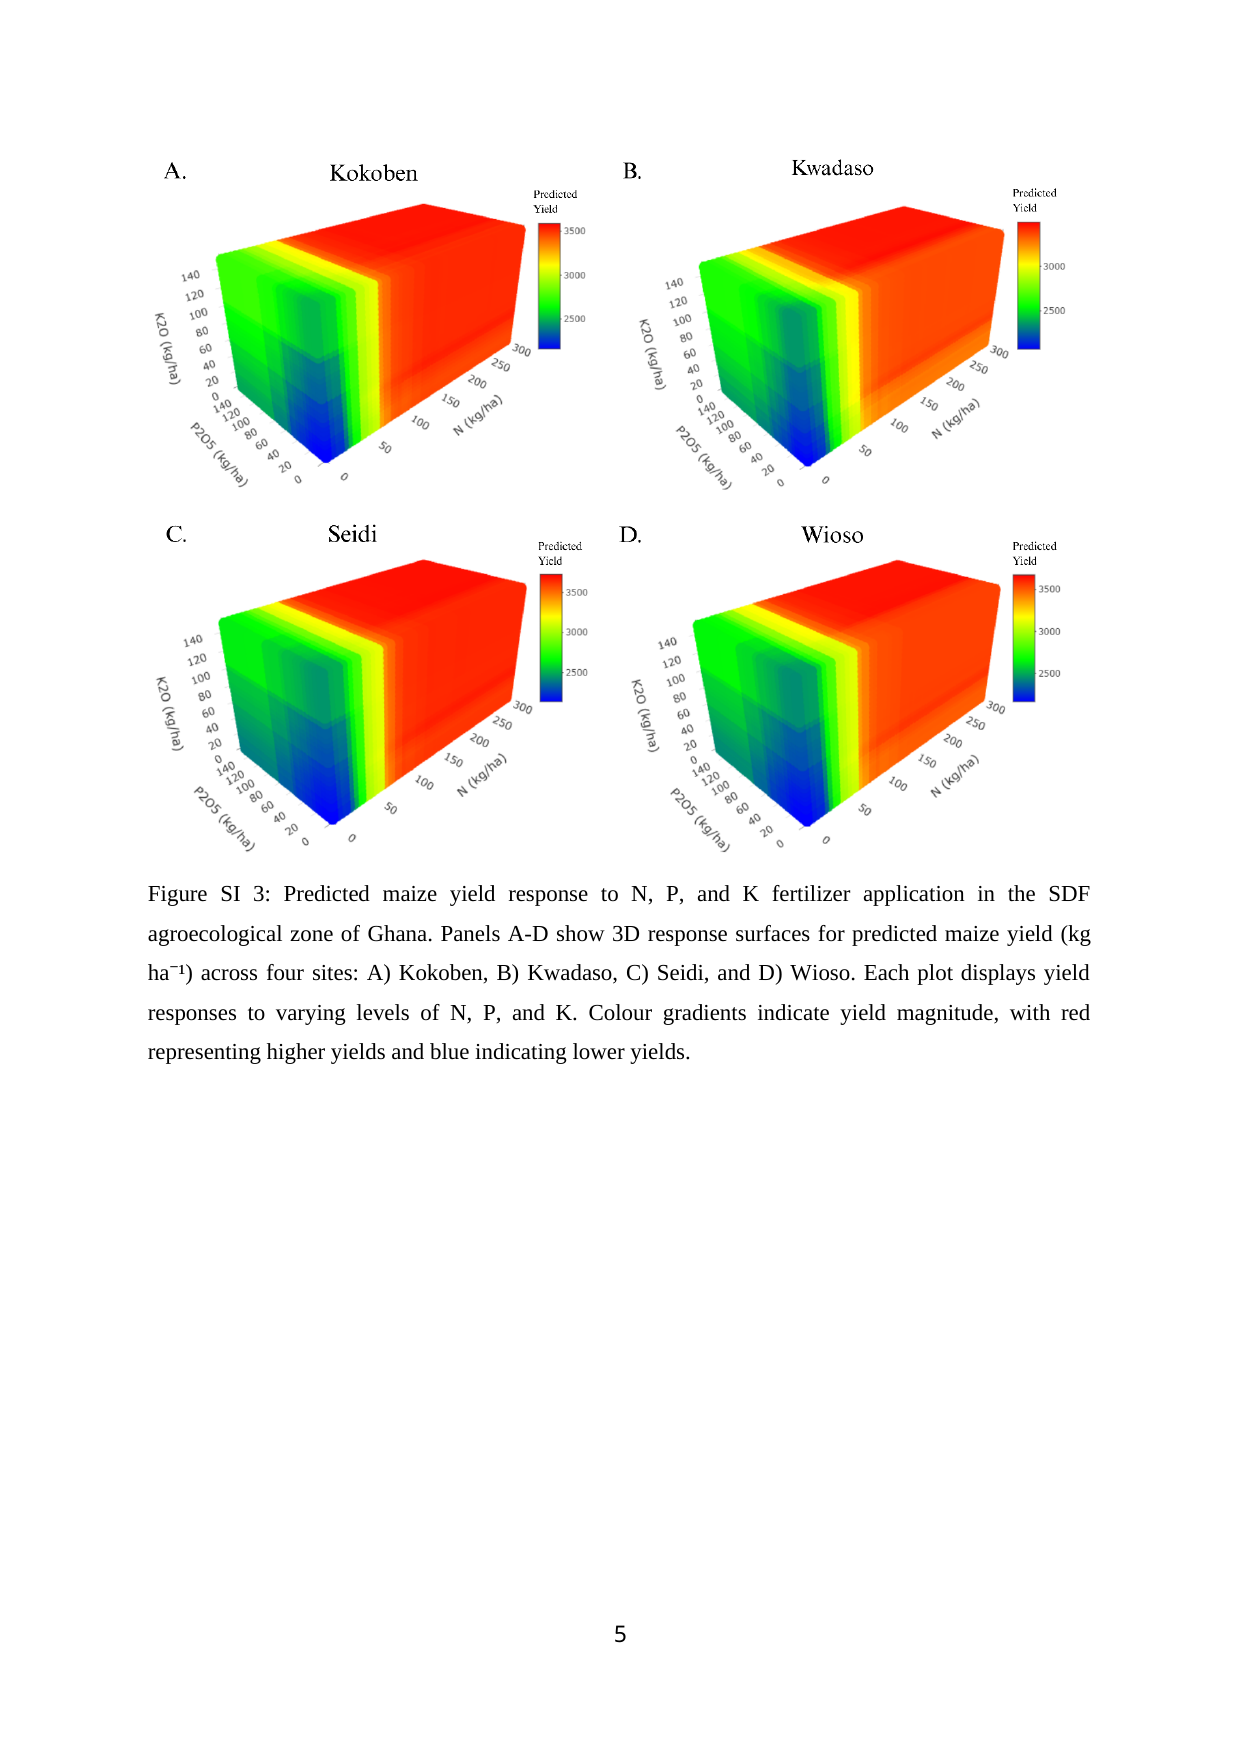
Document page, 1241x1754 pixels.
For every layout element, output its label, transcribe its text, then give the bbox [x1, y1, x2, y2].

picture [147, 147, 1093, 865]
text Figure SI 3: Predicted maize yield response to N, P, and K fertilizer application in the SDF agroecological zone of Ghana. Panels A-D show 3D response surfaces for predicted maize yield (kg ha⁻¹) across four sites: A) Kokoben, B) Kwadaso, C) Seidi, and D) Wioso. Each plot displays yield responses to varying levels of N, P, and K. Colour gradients indicate yield magnitude, with red representing higher yields and blue indicating lower yields. [148, 880, 1092, 1065]
